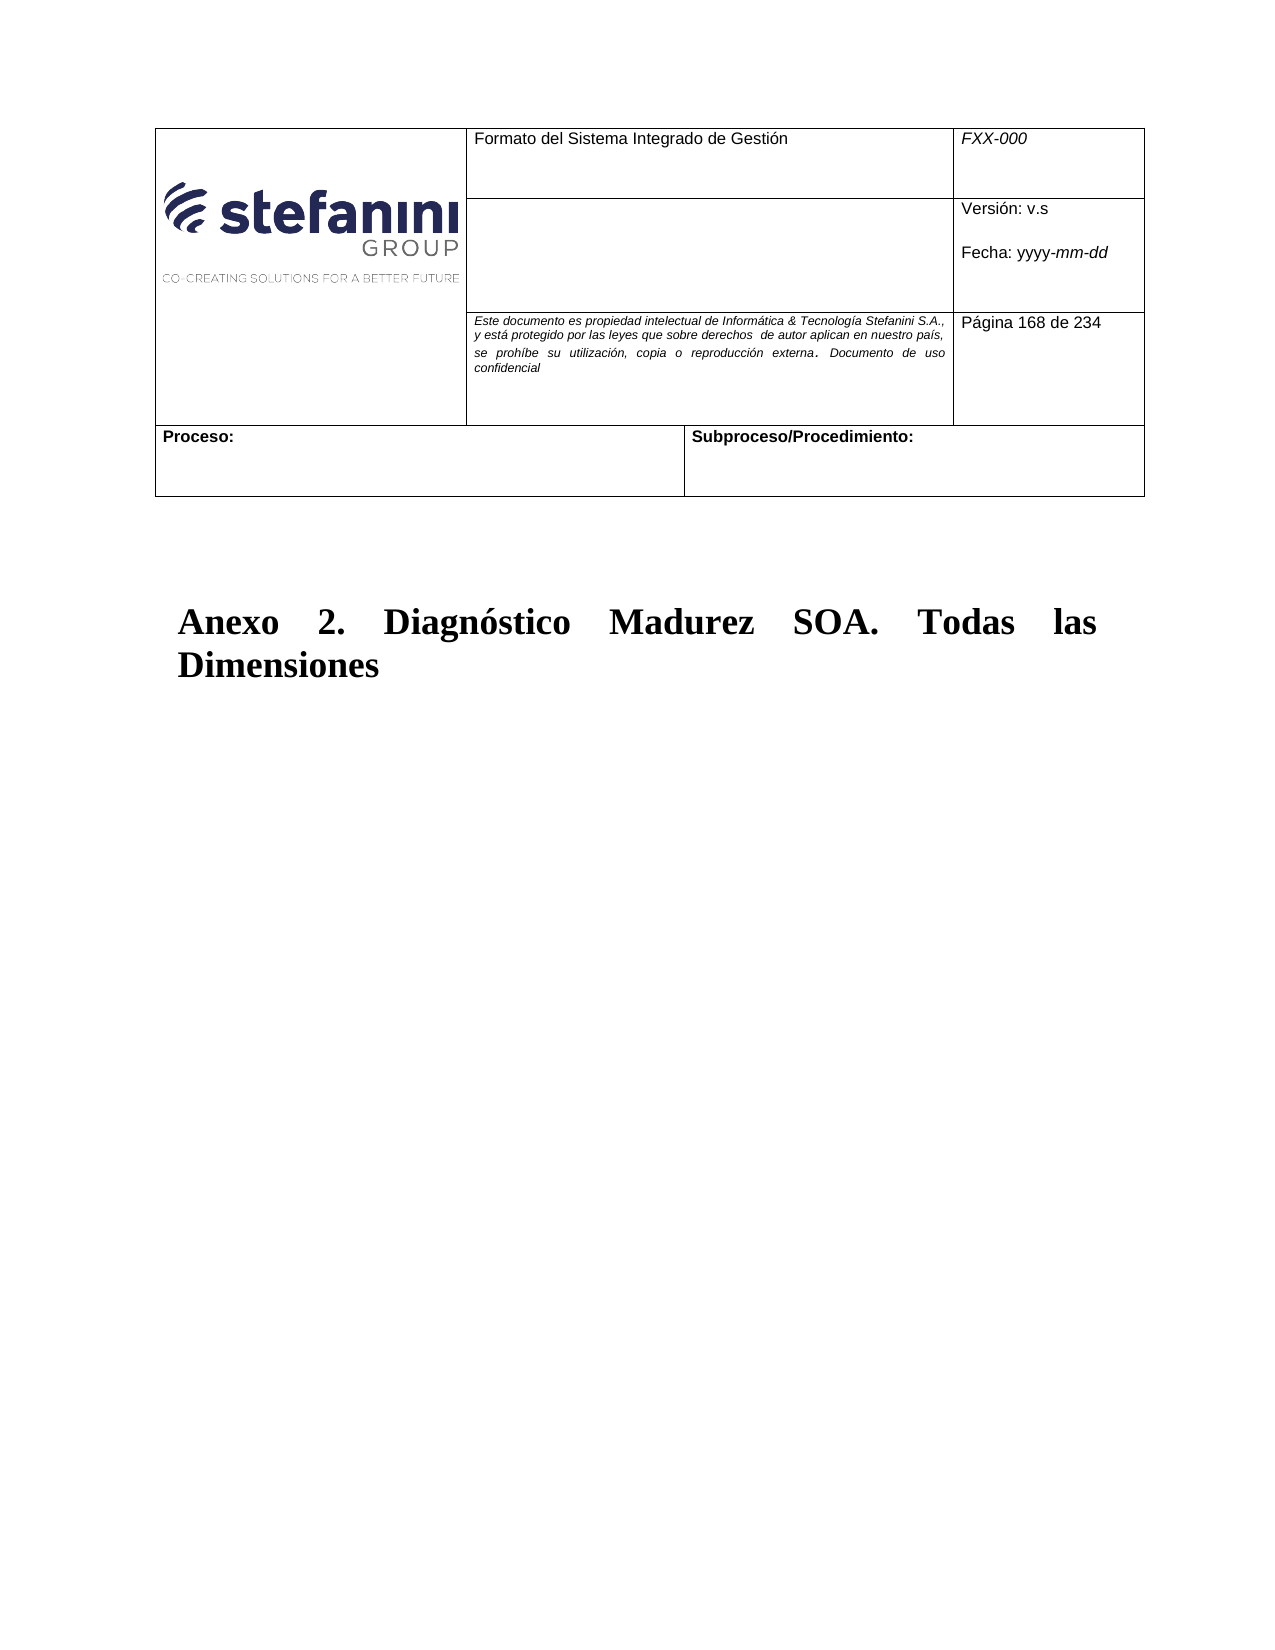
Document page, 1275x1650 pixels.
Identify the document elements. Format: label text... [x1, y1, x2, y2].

picture [162, 182, 460, 286]
subtitle Anexo 2. Diagnóstico Madurez SOA. Todas las Dimensiones [177, 599, 1098, 686]
